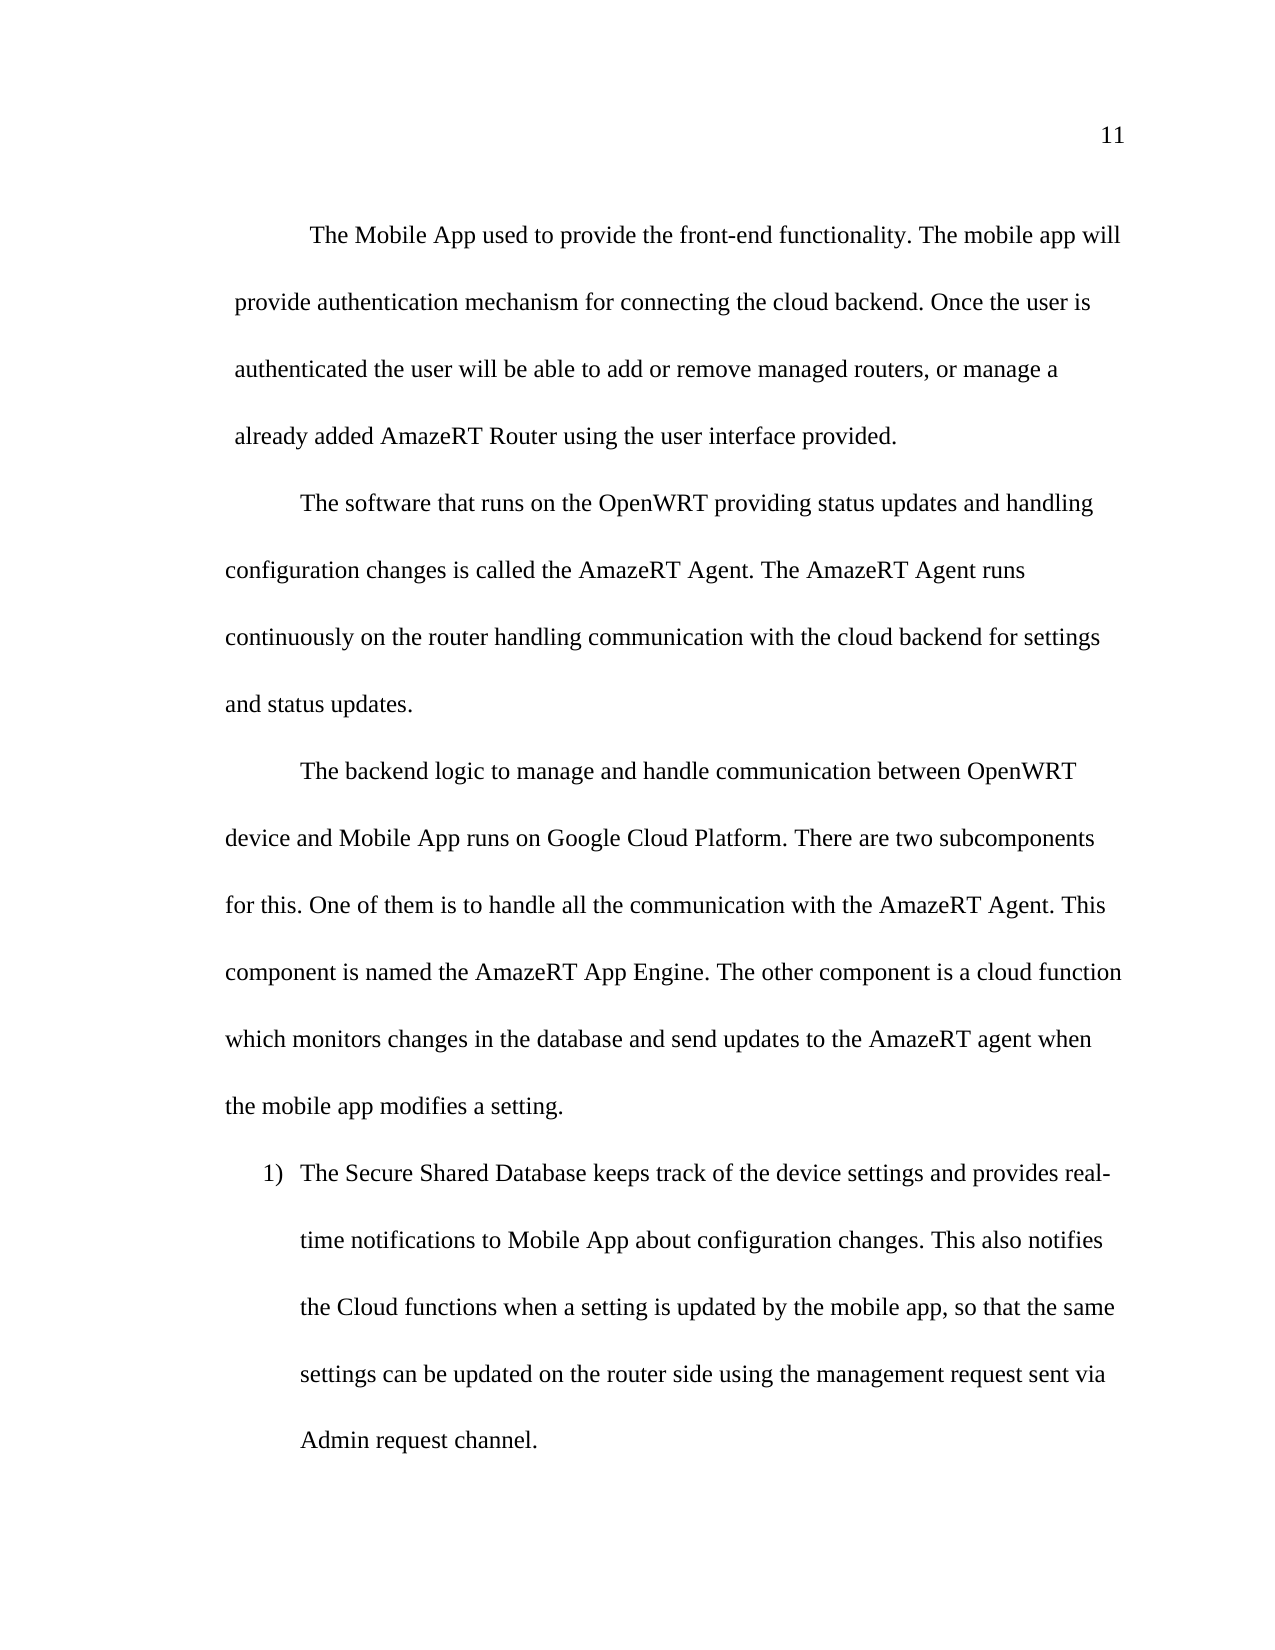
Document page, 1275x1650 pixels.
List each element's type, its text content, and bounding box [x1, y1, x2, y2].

text The Mobile App used to provide the front-end functionality. The mobile app will provide authentication mechanism for connecting the cloud backend. Once the user is authenticated the user will be able to add or remove managed routers, or manage a already added AmazeRT Router using the user interface provided. [234, 220, 1125, 450]
list The Secure Shared Database keeps track of the device settings and provides real-time notifications to Mobile App about configuration changes. This also notifies the Cloud functions when a setting is updated by the mobile app, so that the same settings can be updated on the router side using the management request sent via Admin request channel. [262, 1158, 1125, 1454]
text The backend logic to manage and handle communication between OpenWRT device and Mobile App runs on Google Cloud Platform. There are two subcomponents for this. One of them is to handle all the communication with the AmazeRT Agent. This component is named the AmazeRT App Engine. The other component is a cloud function which monitors changes in the database and send updates to the AmazeRT agent when the mobile app modifies a setting. [225, 756, 1125, 1119]
text The software that runs on the OpenWRT providing status updates and handling configuration changes is called the AmazeRT Agent. The AmazeRT Agent runs continuously on the router handling communication with the cloud backend for settings and status updates. [225, 488, 1125, 718]
